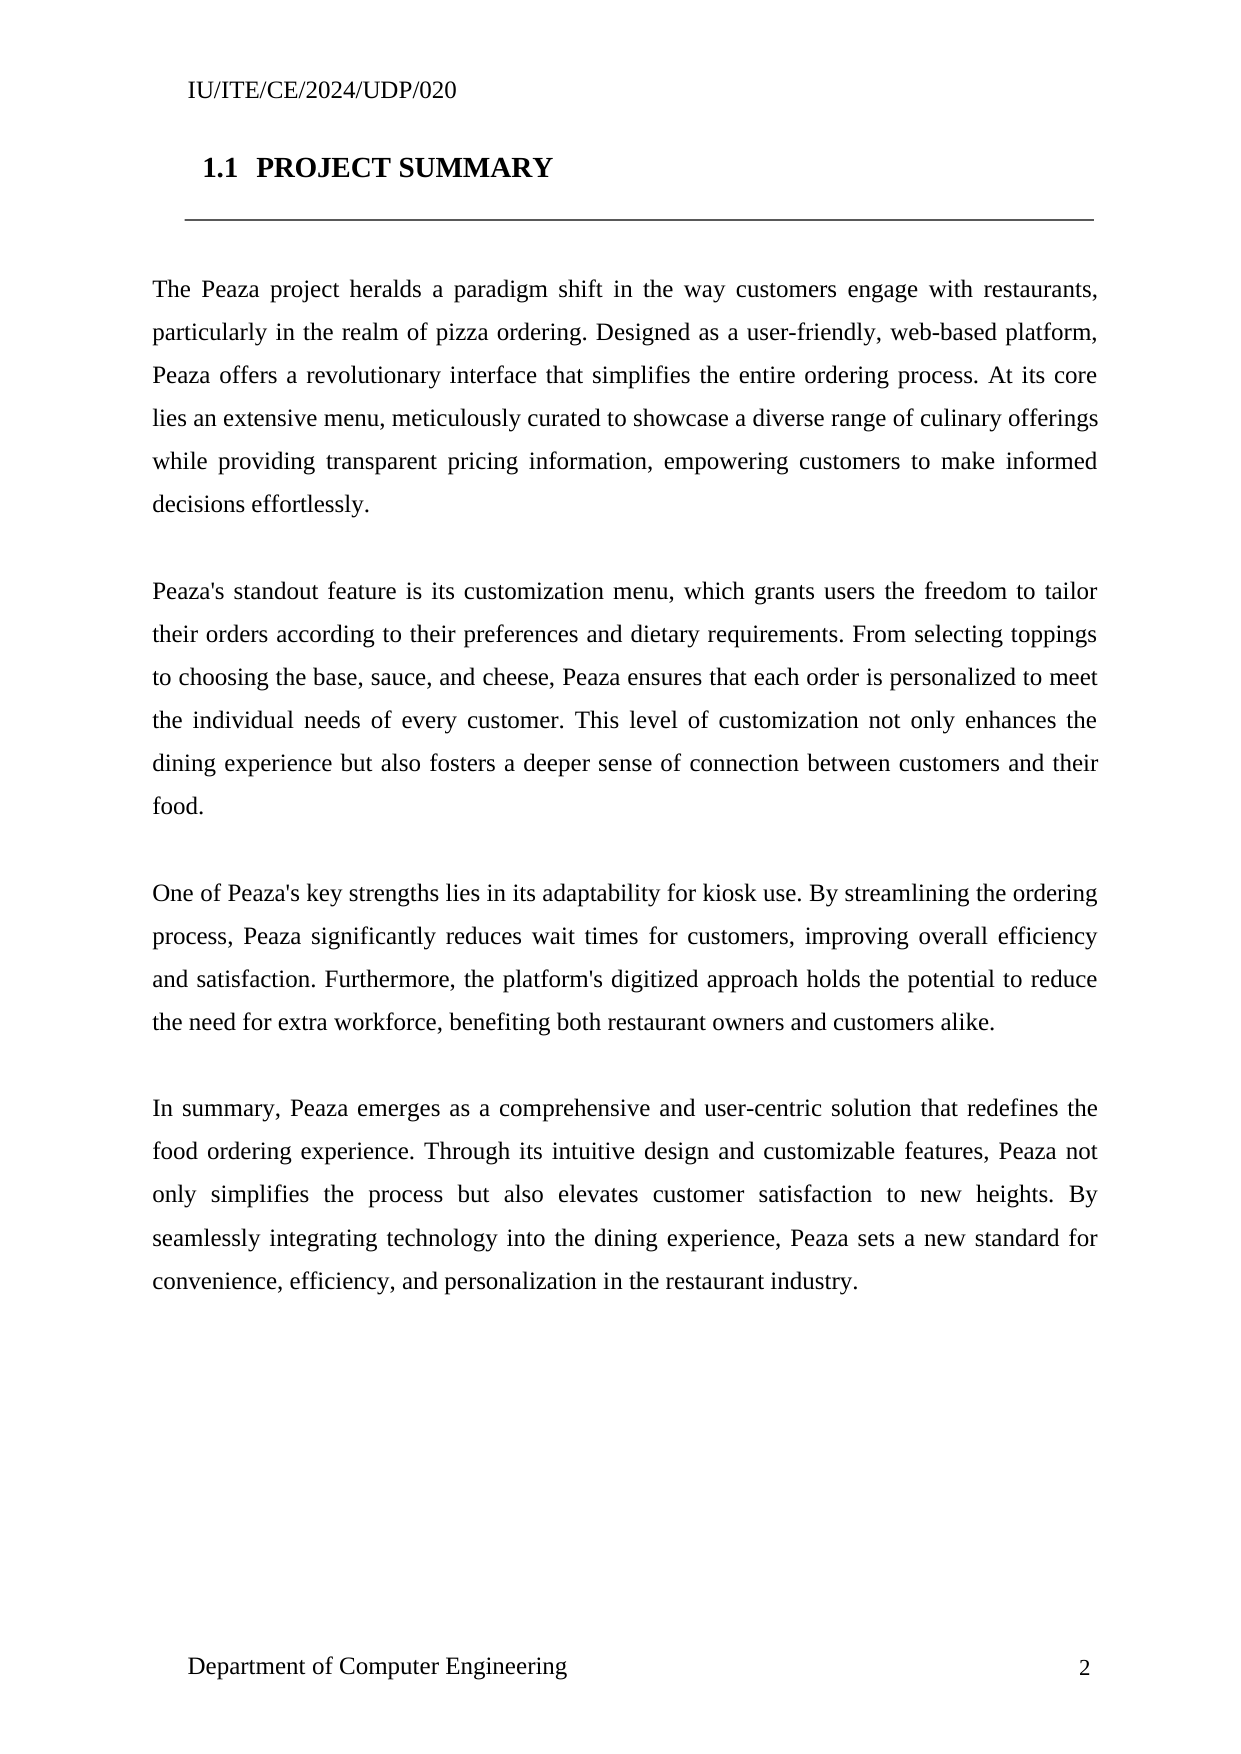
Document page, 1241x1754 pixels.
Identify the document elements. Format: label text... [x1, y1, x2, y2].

list PROJECT SUMMARY [202, 150, 1176, 184]
text The Peaza project heralds a paradigm shift in the way customers engage with restaurants, particularly in the realm of pizza ordering. Designed as a user-friendly, web-based platform, Peaza offers a revolutionary interface that simplifies the entire ordering process. At its core lies an extensive menu, meticulously curated to showcase a diverse range of culinary offerings while providing transparent pricing information, empowering customers to make informed decisions effortlessly. [152, 274, 1099, 518]
text Peaza's standout feature is its customization menu, which grants users the freedom to tailor their orders according to their preferences and dietary requirements. From selecting toppings to choosing the base, sauce, and cheese, Peaza ensures that each order is personalized to meet the individual needs of every customer. This level of customization not only enhances the dining experience but also fosters a deeper sense of connection between customers and their food. [152, 576, 1099, 820]
text One of Peaza's key strengths lies in its adaptability for kiosk use. By streamlining the ordering process, Peaza significantly reduces wait times for customers, improving overall efficiency and satisfaction. Furthermore, the platform's digitized approach holds the potential to reduce the need for extra workforce, benefiting both restaurant owners and customers alike. [152, 878, 1099, 1036]
text In summary, Peaza emerges as a comprehensive and user-centric solution that redefines the food ordering experience. Through its intuitive design and customizable features, Peaza not only simplifies the process but also elevates customer satisfaction to new heights. By seamlessly integrating technology into the dining experience, Peaza sets a new standard for convenience, efficiency, and personalization in the restaurant industry. [152, 1093, 1099, 1294]
